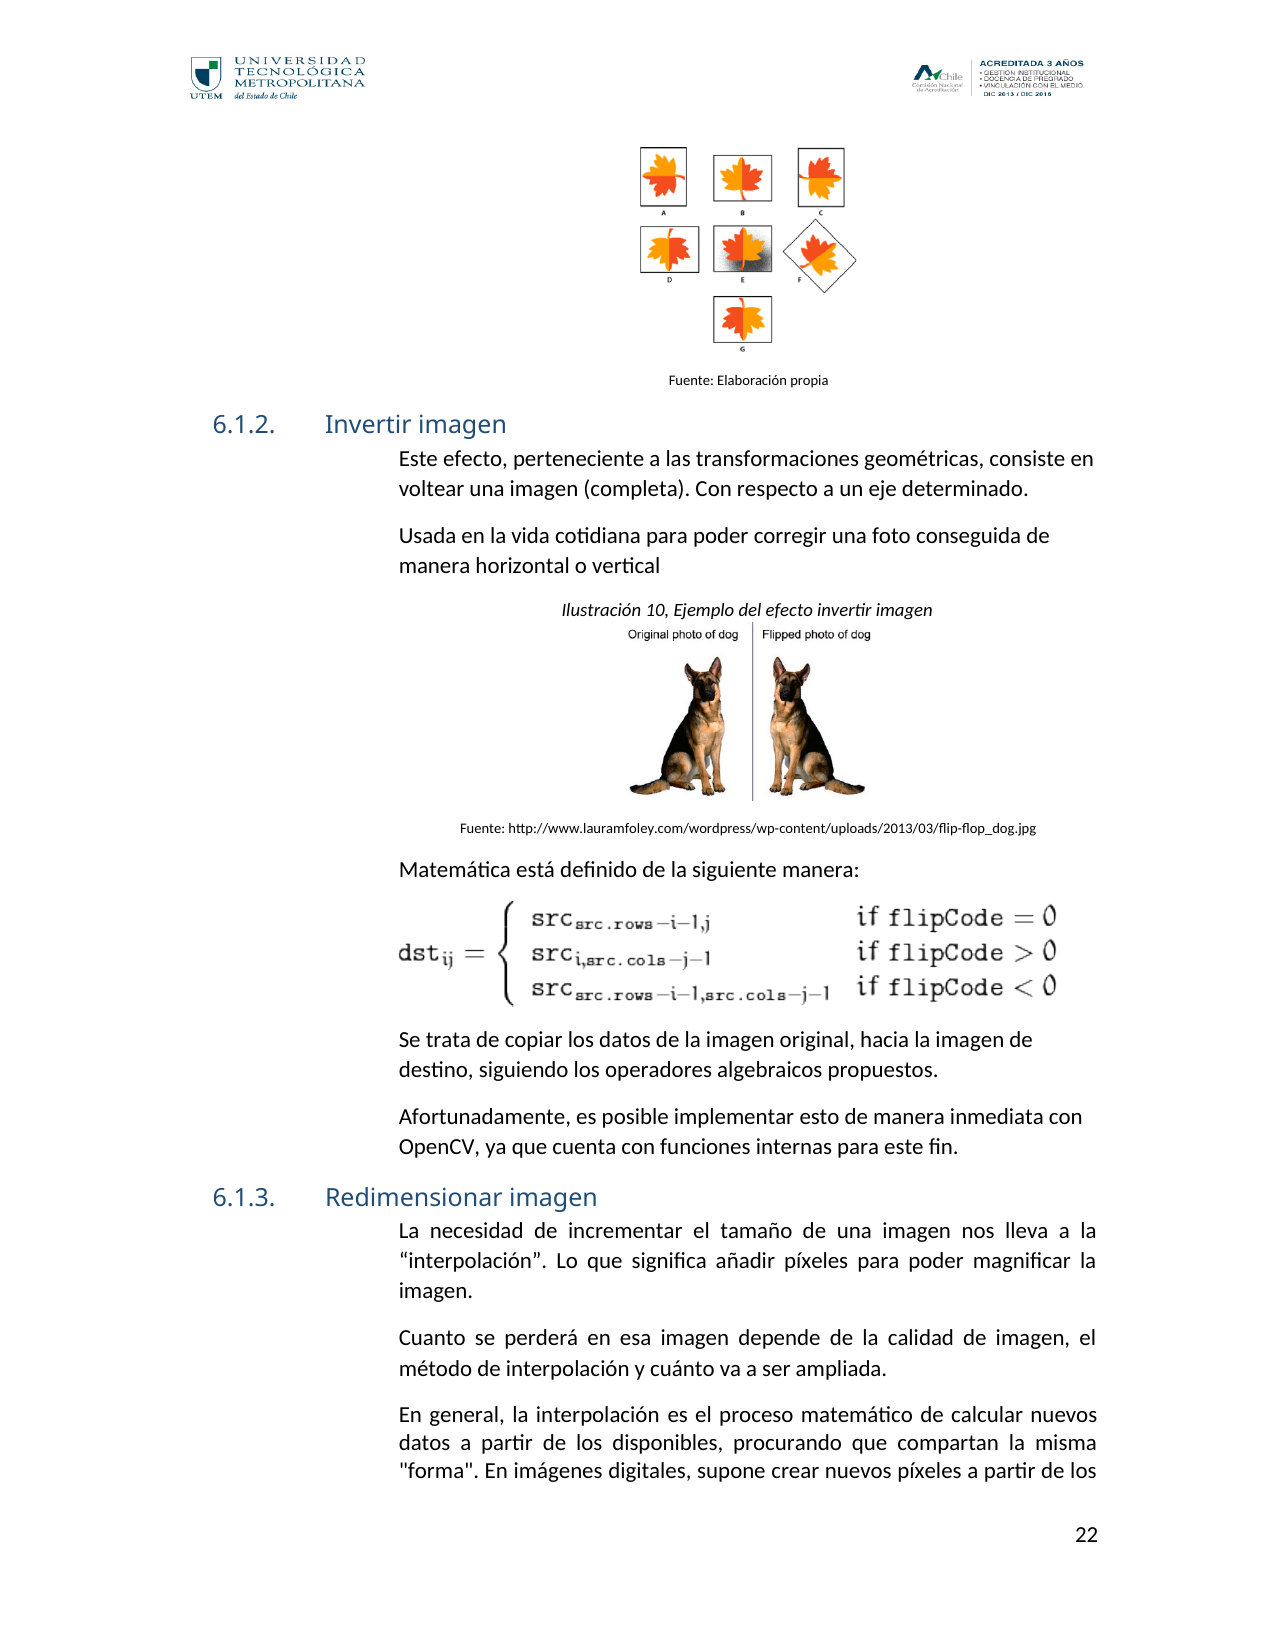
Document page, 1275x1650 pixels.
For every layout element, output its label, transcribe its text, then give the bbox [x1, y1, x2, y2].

picture [623, 622, 873, 801]
text Fuente: Elaboración propia [399, 371, 1098, 389]
picture [398, 901, 1057, 1007]
text Matemática está definido de la siguiente manera: [398, 855, 1098, 883]
picture [640, 147, 857, 353]
text Usada en la vida cotidiana para poder corregir una foto conseguida de manera horizontal o vertical [398, 521, 1098, 579]
text Fuente: http://www.lauramfoley.com/wordpress/wp-content/uploads/2013/03/flip-flop_dog.jpg [398, 819, 1098, 837]
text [398, 1401, 1098, 1484]
subtitle Invertir imagen [177, 407, 1098, 441]
picture [896, 32, 1095, 117]
subtitle Redimensionar imagen [177, 1179, 1098, 1213]
text La necesidad de incrementar el tamaño de una imagen nos lleva a la “interpolación”. Lo que significa añadir píxeles para poder magnificar la imagen. [398, 1216, 1098, 1304]
text Afortunadamente, es posible implementar esto de manera inmediata con OpenCV, ya que cuenta con funciones internas para este fin. [398, 1102, 1098, 1161]
text Se trata de copiar los datos de la imagen original, hacia la imagen de destino, siguiendo los operadores algebraicos propuestos. [398, 1025, 1098, 1083]
text Este efecto, perteneciente a las transformaciones geométricas, consiste en voltear una imagen (completa). Con respecto a un eje determinado. [398, 444, 1098, 502]
picture [177, 34, 389, 117]
text Cuanto se perderá en esa imagen depende de la calidad de imagen, el método de interpolación y cuánto va a ser ampliada. [398, 1323, 1098, 1382]
text Ilustración 10, Ejemplo del efecto invertir imagen [398, 598, 1098, 621]
